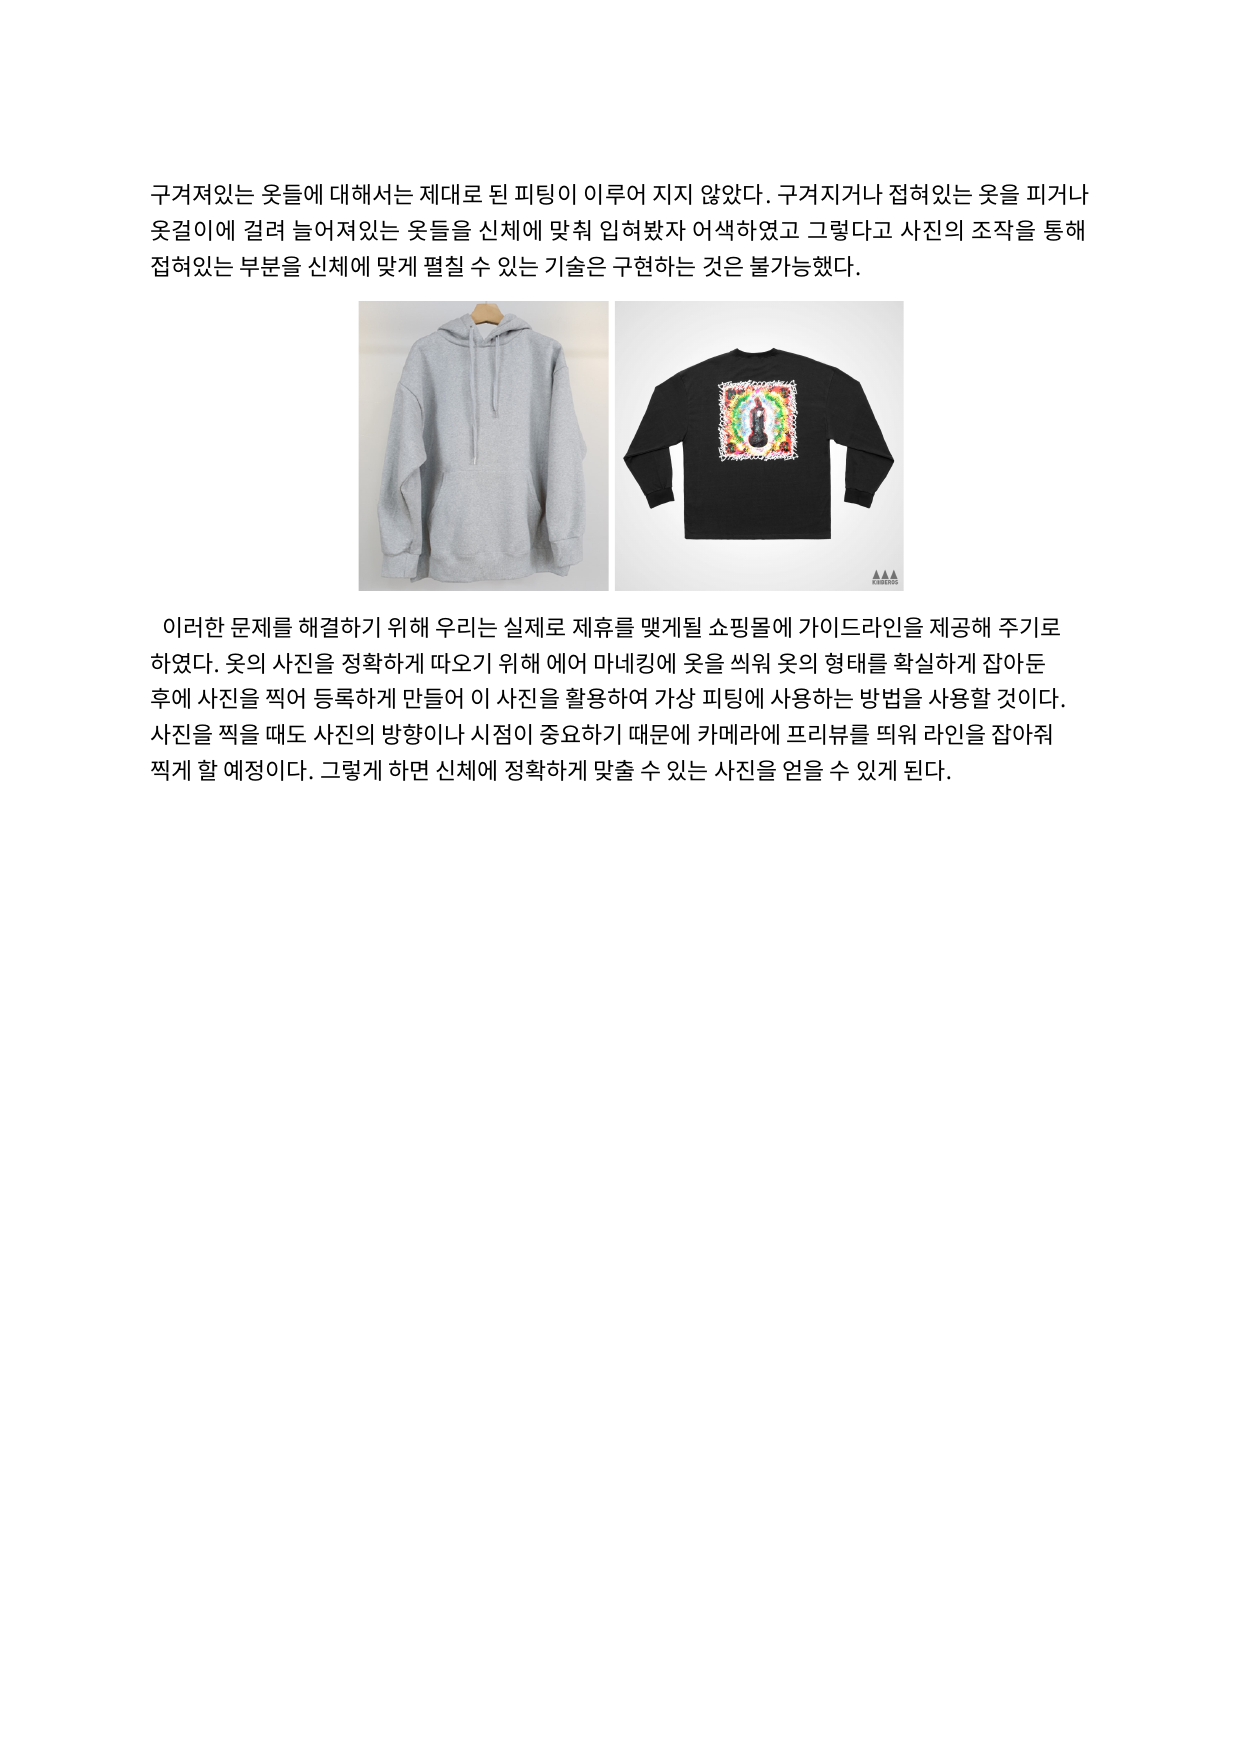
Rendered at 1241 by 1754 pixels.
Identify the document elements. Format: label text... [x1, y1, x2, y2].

picture [358, 301, 609, 591]
picture [614, 301, 904, 591]
text 이러한 문제를 해결하기 위해 우리는 실제로 제휴를 맺게될 쇼핑몰에 가이드라인을 제공해 주기로 하였다. 옷의 사진을 정확하게 따오기 위해 에어 마네킹에 옷을 씌워 옷의 형태를 확실하게 잡아둔 후에 사진을 찍어 등록하게 만들어 이 사진을 활용하여 가상 피팅에 사용하는 방법을 사용할 것이다. 사진을 찍을 때도 사진의 방향이나 시점이 중요하기 때문에 카메라에 프리뷰를 띄워 라인을 잡아줘 찍게 할 예정이다. 그렇게 하면 신체에 정확하게 맞출 수 있는 사진을 얻을 수 있게 된다. [150, 609, 1090, 786]
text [150, 177, 1090, 282]
